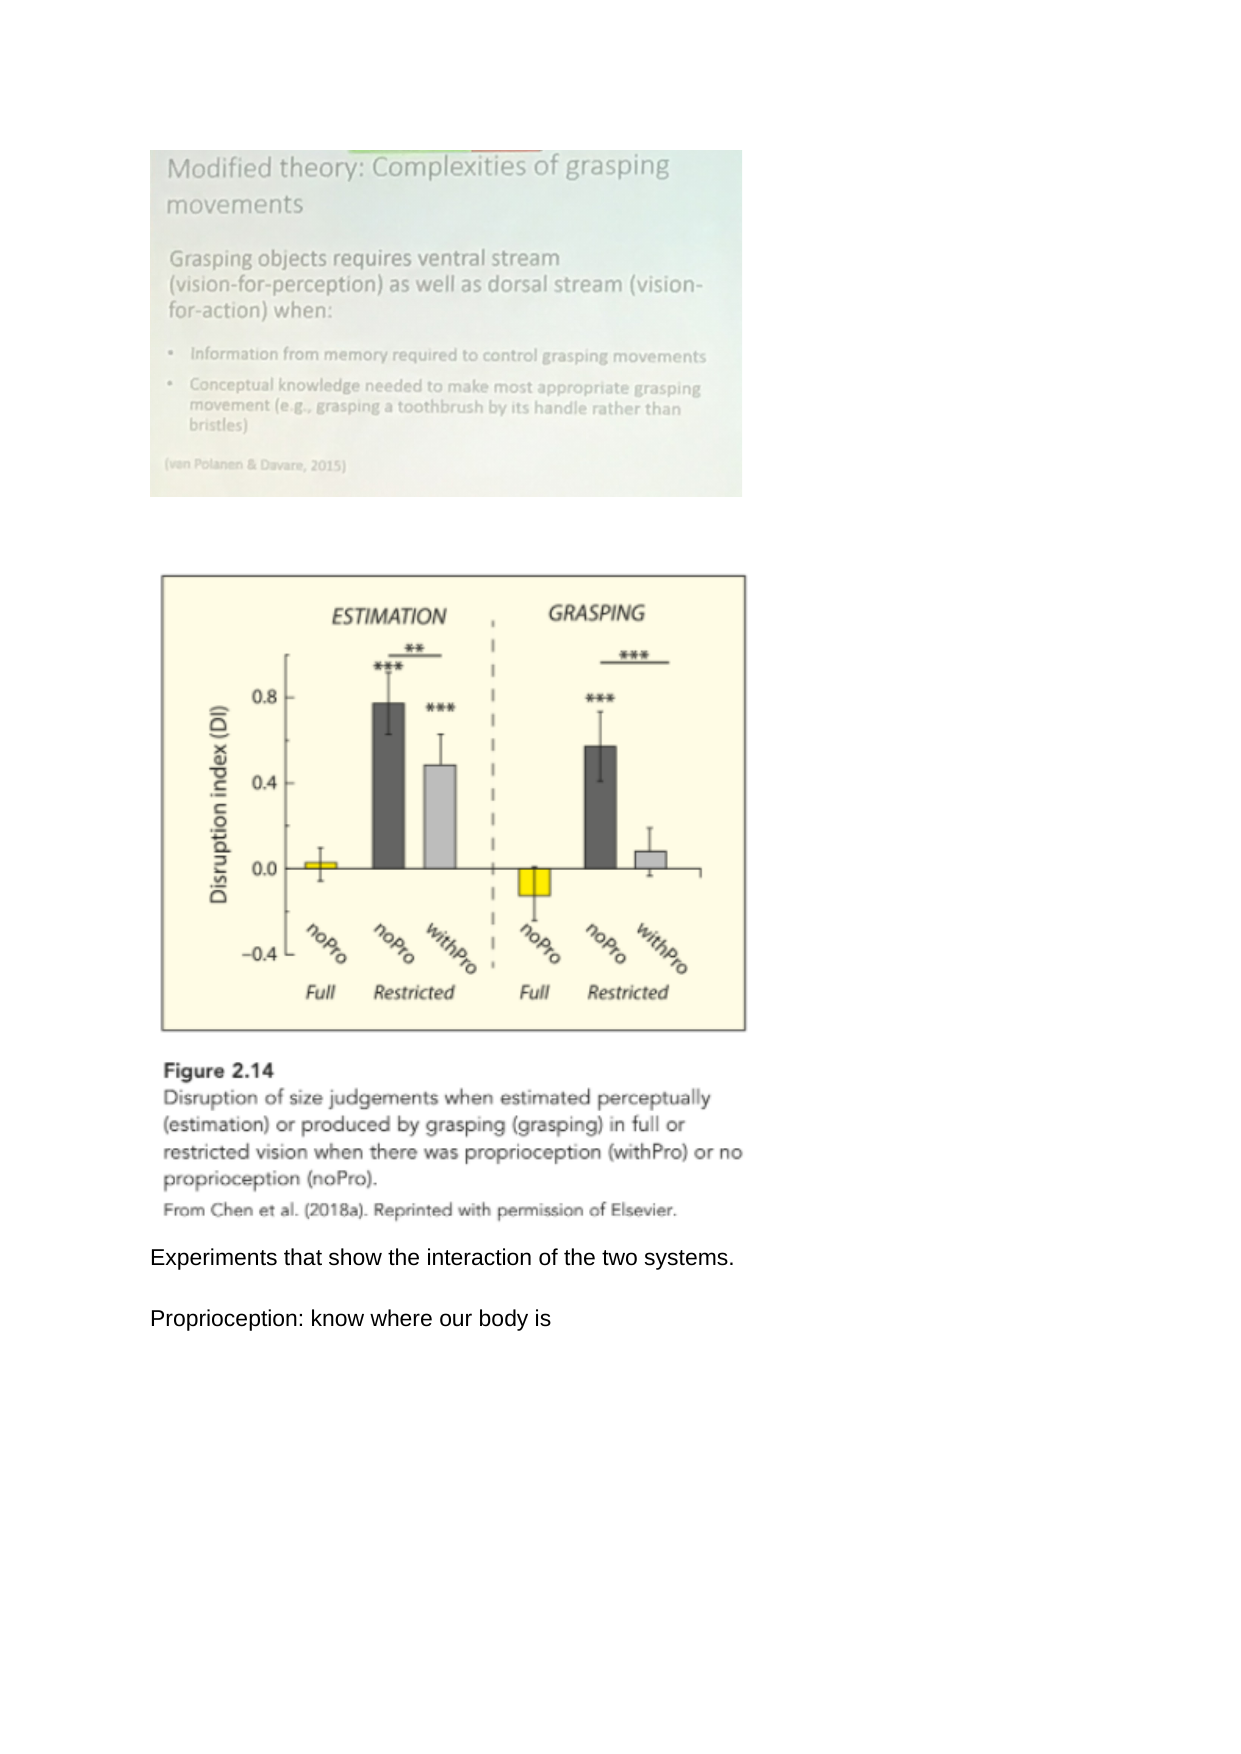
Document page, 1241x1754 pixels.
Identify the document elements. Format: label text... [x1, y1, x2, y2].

picture [150, 150, 743, 497]
picture [150, 560, 771, 1241]
text Proprioception: know where our body is [150, 1304, 1090, 1331]
text Experiments that show the interaction of the two systems. [150, 1244, 1090, 1270]
